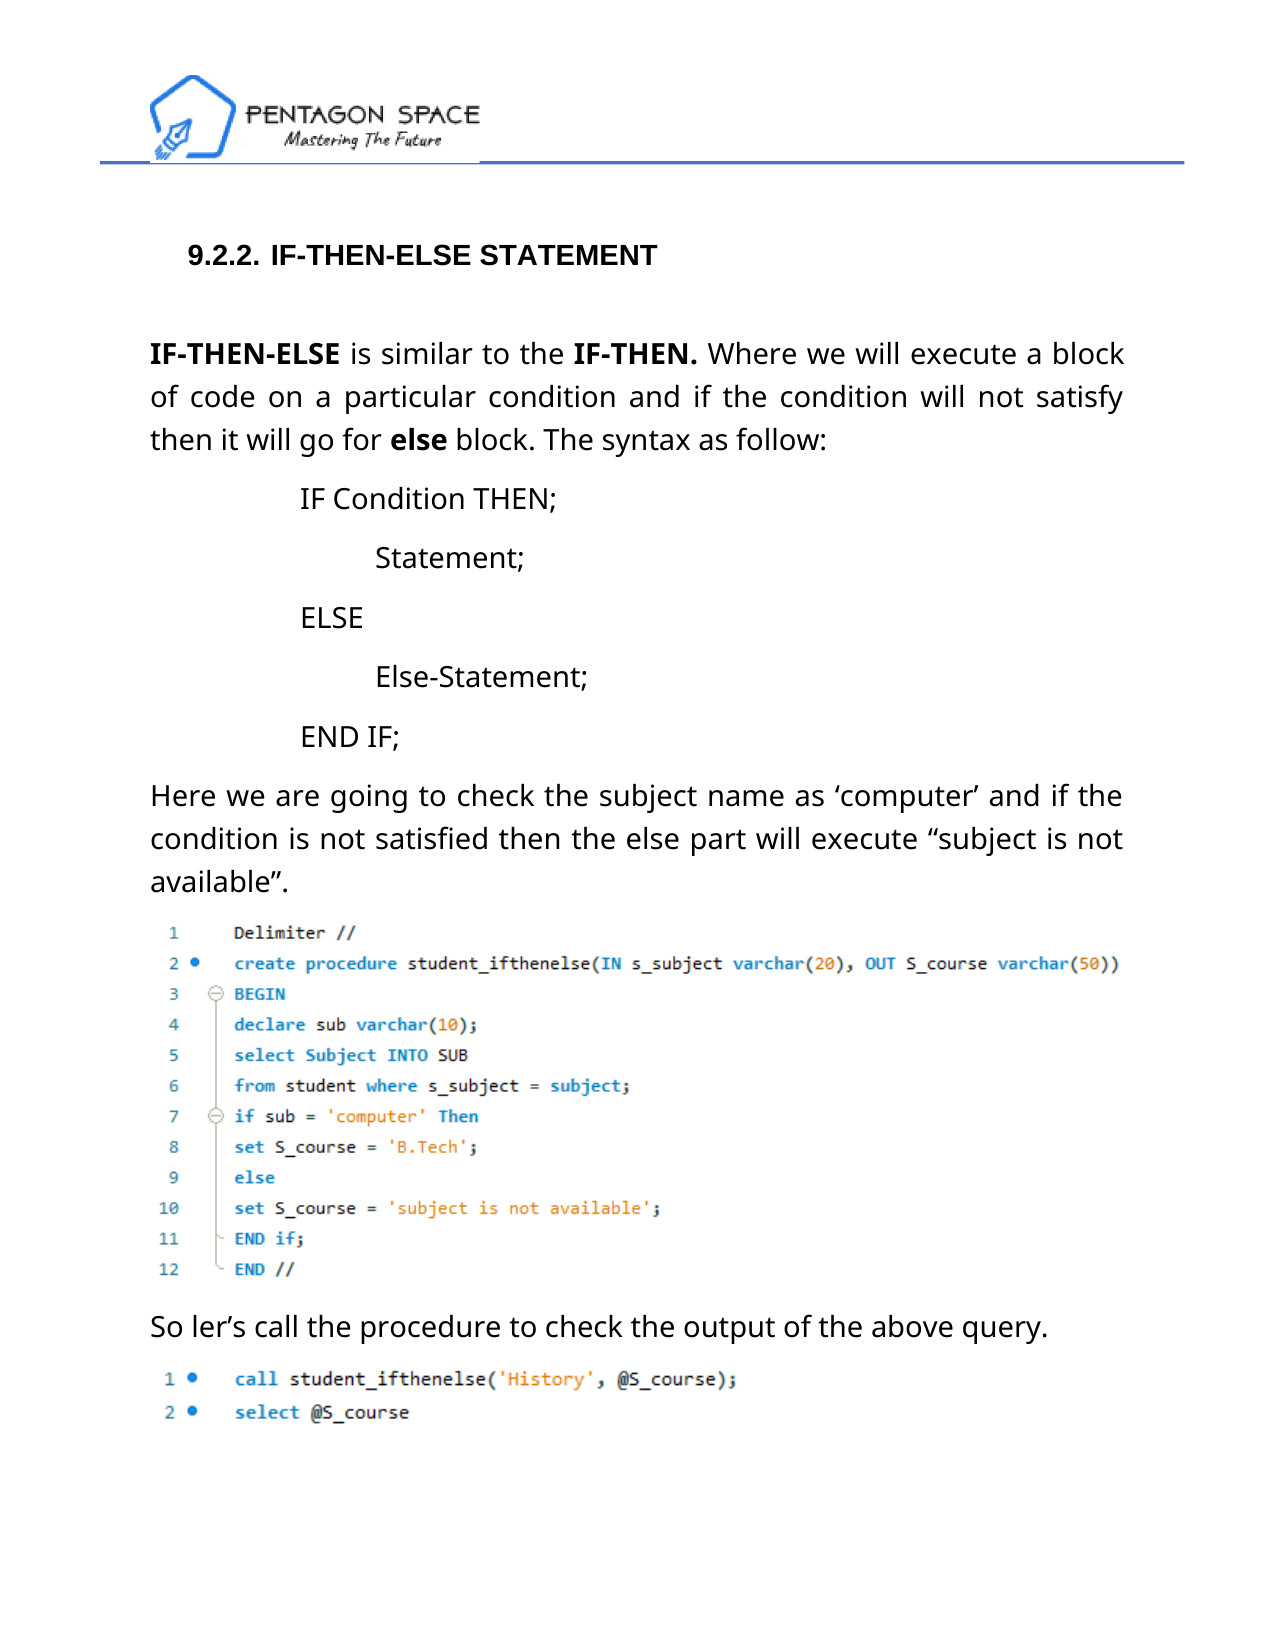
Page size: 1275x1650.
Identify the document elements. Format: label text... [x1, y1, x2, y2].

text END IF; [150, 716, 1125, 756]
text Statement; [150, 538, 1125, 577]
subtitle IF-THEN-ELSE STATEMENT [187, 238, 1125, 271]
picture [155, 1365, 754, 1430]
text Here we are going to check the subject name as ‘computer’ and if the condition is not satisfied then the else part will execute “subject is not available”. [150, 776, 1125, 901]
picture [150, 75, 480, 163]
text ELSE [150, 597, 1125, 637]
text So ler’s call the procedure to check the output of the above query. [150, 1306, 1125, 1346]
text IF-THEN-ELSE is similar to the IF-THEN. Where we will execute a block of code on a particular condition and if the condition will not satisfy then it will go for else block. The syntax as follow: [150, 333, 1125, 458]
picture [150, 920, 1125, 1287]
text IF Condition THEN; [150, 478, 1125, 518]
text Else-Statement; [150, 657, 1125, 696]
